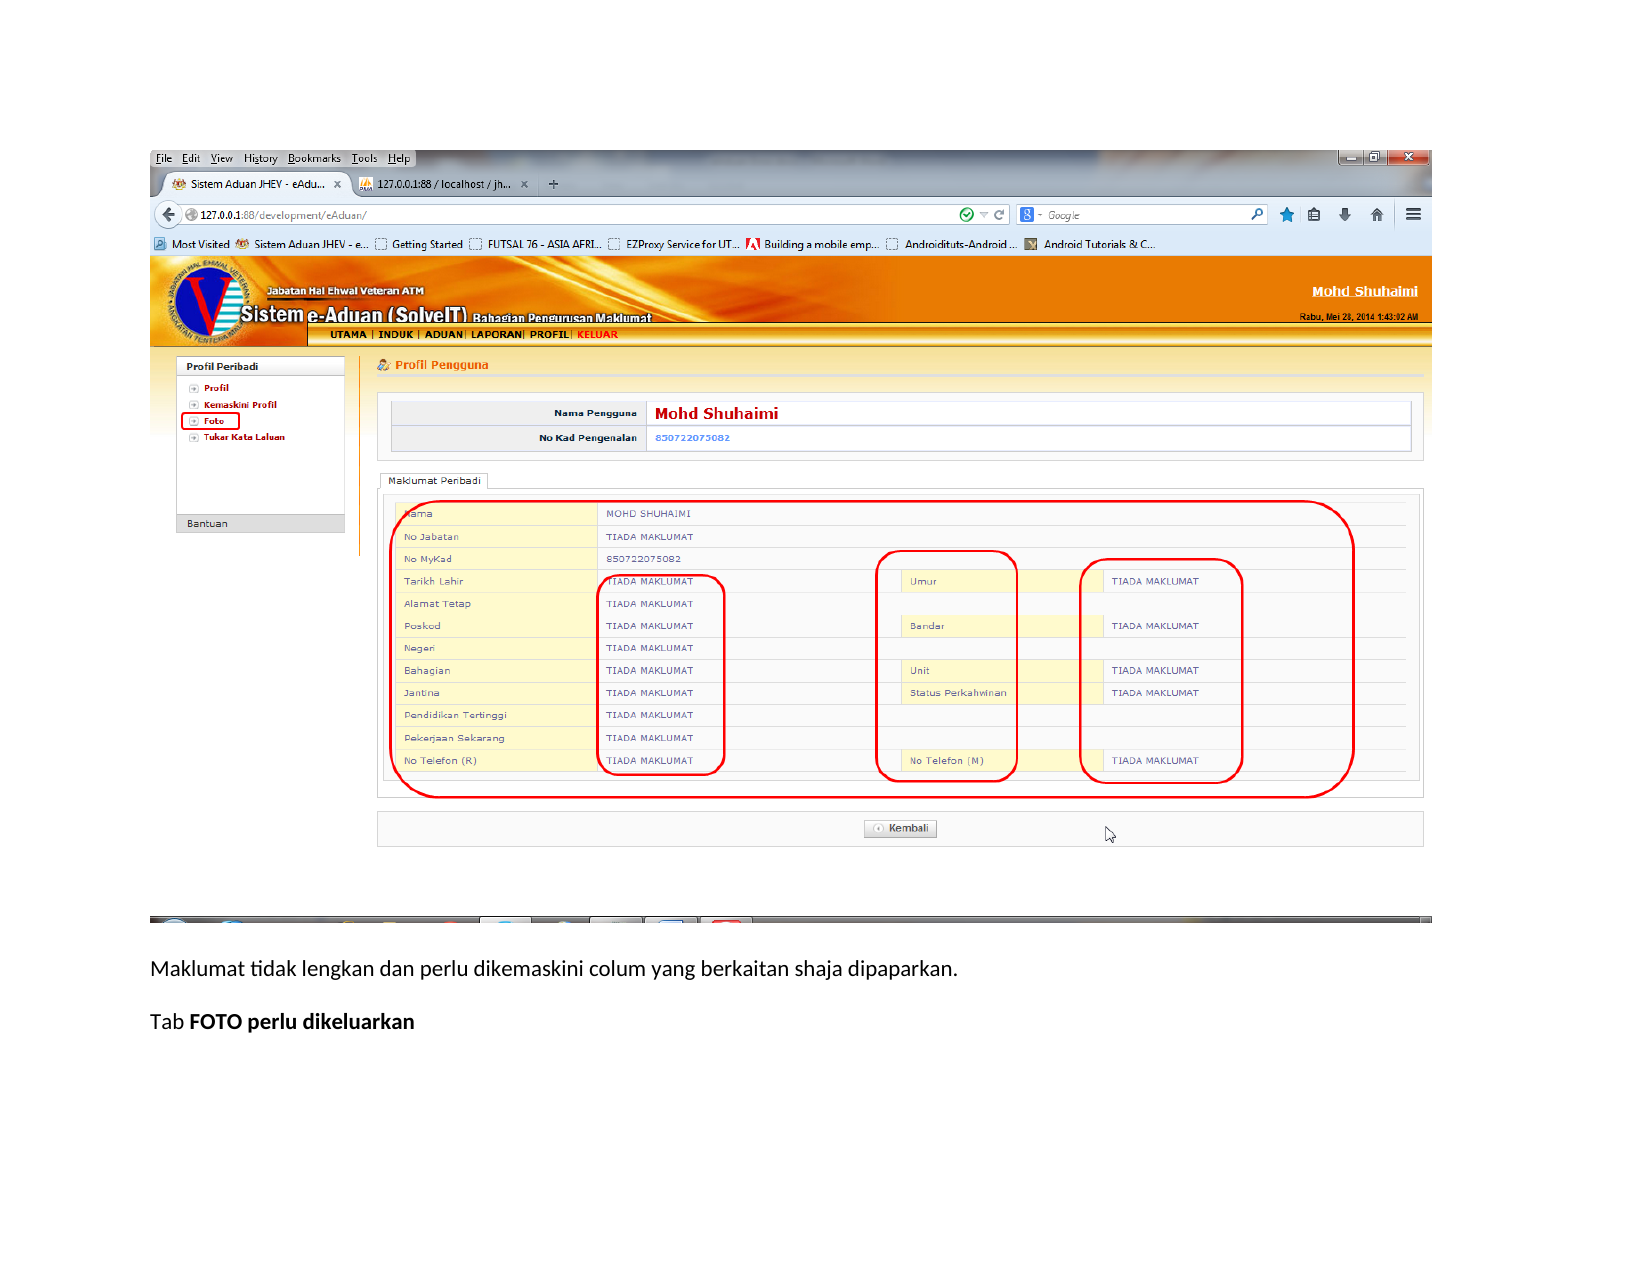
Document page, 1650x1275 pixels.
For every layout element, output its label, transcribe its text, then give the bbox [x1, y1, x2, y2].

text Maklumat tidak lengkan dan perlu dikemaskini colum yang berkaitan shaja dipaparkan. [150, 954, 1500, 982]
picture [150, 150, 1446, 930]
text Tab FOTO perlu dikeluarkan [150, 1007, 1500, 1035]
